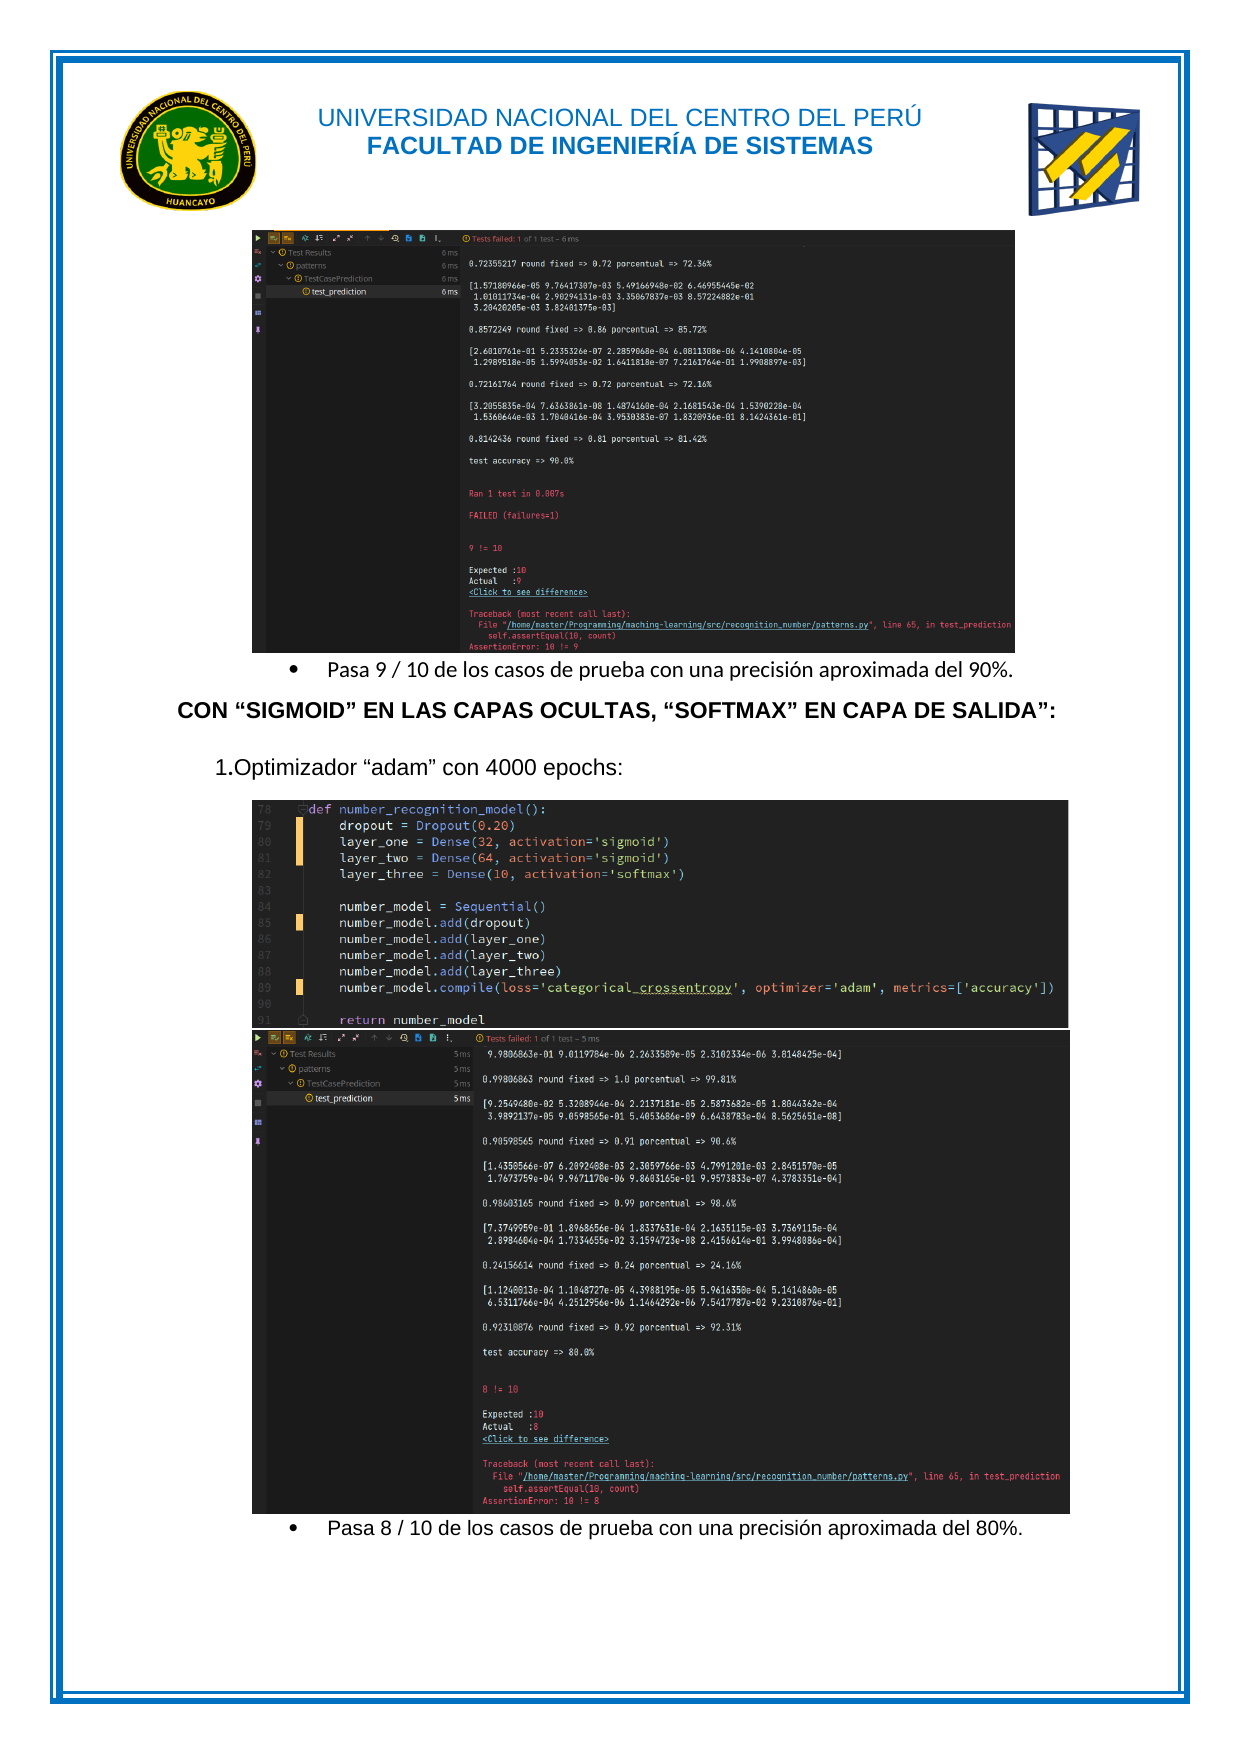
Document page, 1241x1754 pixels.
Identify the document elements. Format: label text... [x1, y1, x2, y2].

text 1.Optimizador “adam” con 4000 epochs: [214, 753, 1063, 781]
picture [1028, 103, 1140, 216]
picture [252, 800, 1069, 1028]
text CON “SIGMOID” EN LAS CAPAS OCULTAS, “SOFTMAX” EN CAPA DE SALIDA”: [177, 697, 1063, 723]
picture [252, 1030, 1070, 1514]
picture [252, 230, 1015, 653]
picture [120, 91, 257, 211]
list Pasa 9 / 10 de los casos de prueba con una precisión aproximada del 90%. [289, 655, 1063, 683]
list Pasa 8 / 10 de los casos de prueba con una precisión aproximada del 80%. [289, 1515, 1063, 1539]
